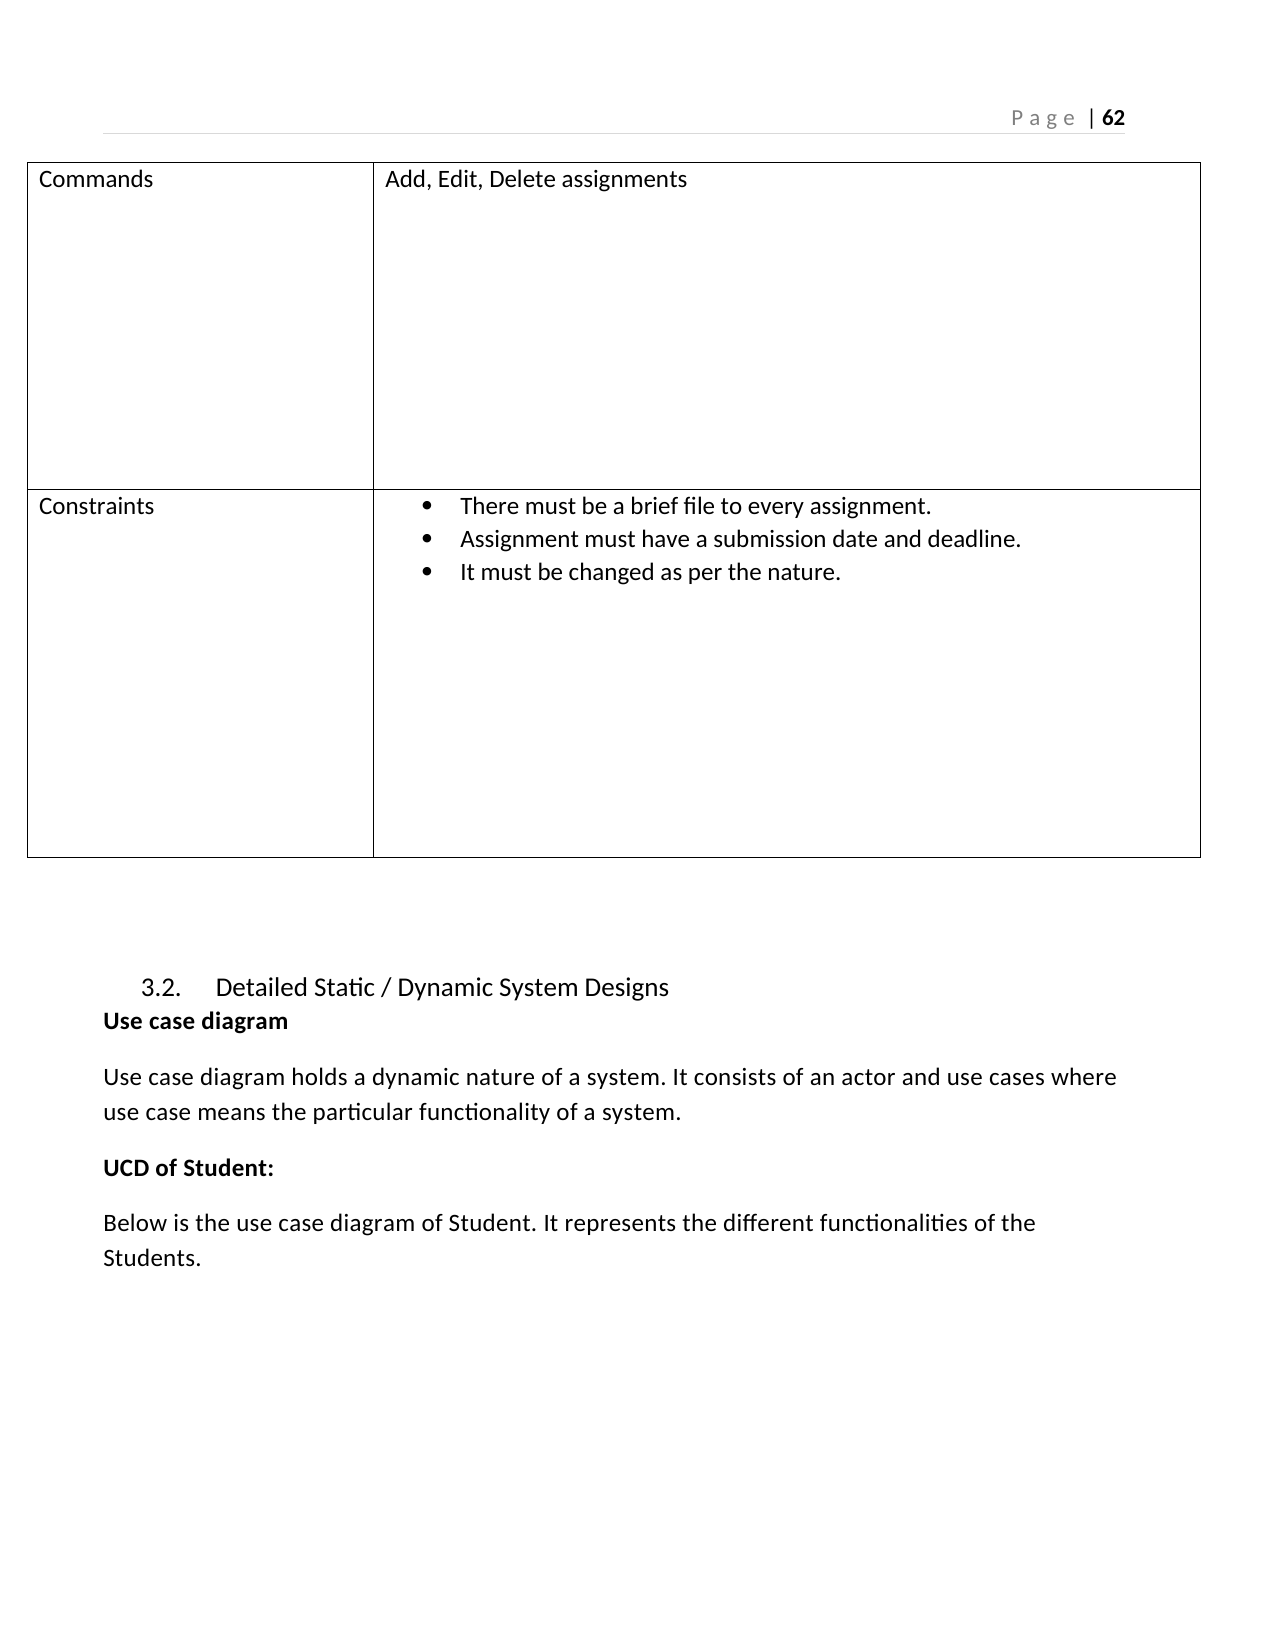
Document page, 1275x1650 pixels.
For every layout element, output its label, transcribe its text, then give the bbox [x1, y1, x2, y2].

table_cell Commands [28, 163, 373, 489]
text Use case diagram holds a dynamic nature of a system. It consists of an actor and use cases where use case means the particular functionality of a system. [103, 1061, 1125, 1126]
subtitle Detailed Static / Dynamic System Designs [141, 970, 1125, 1003]
text UCD of Student: [103, 1152, 1125, 1182]
table_cell Constraints [28, 490, 373, 857]
table_cell Add, Edit, Delete assignments [374, 163, 1200, 489]
text Use case diagram [103, 1005, 1125, 1036]
table_cell There must be a brief file to every assignment. Assignment must have a submission date and deadline. It must be changed as per the nature. [374, 490, 1200, 857]
text Below is the use case diagram of Student. It represents the different functionalities of the Students. [103, 1207, 1125, 1273]
